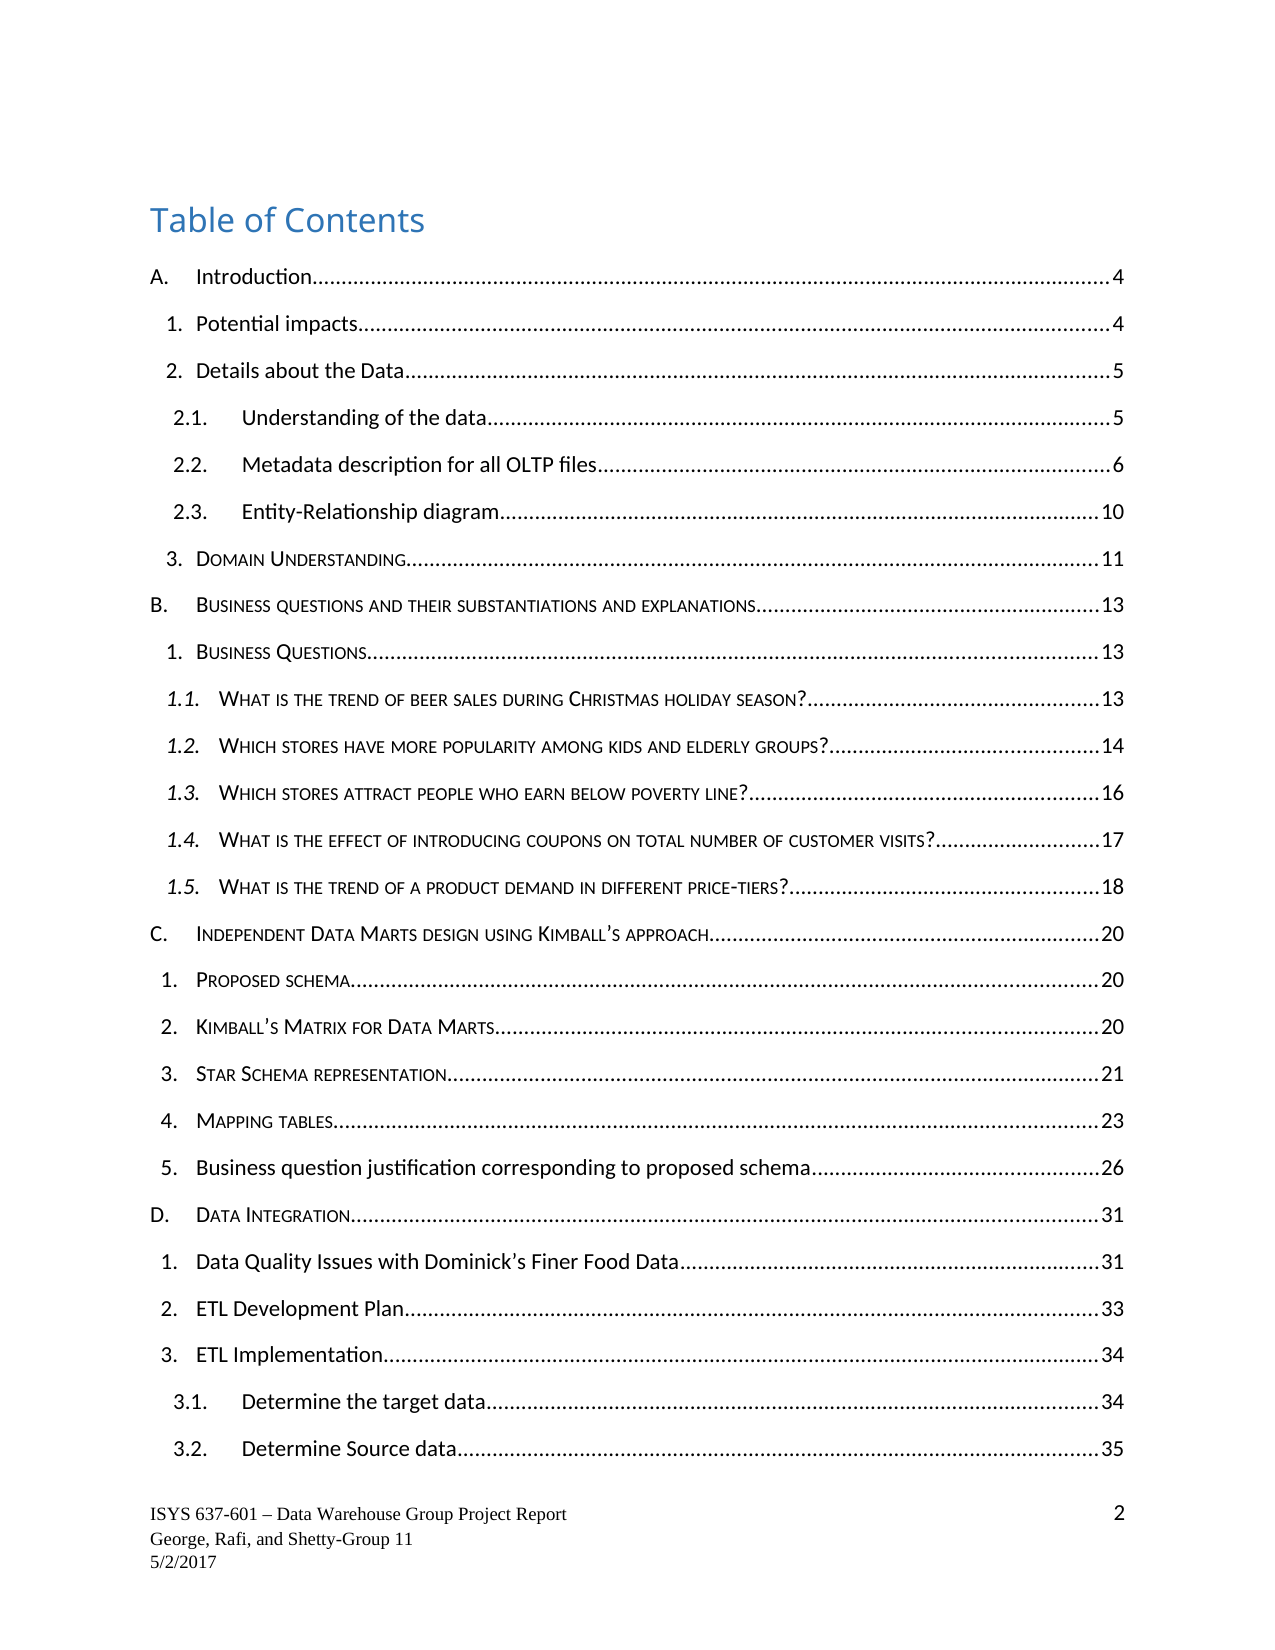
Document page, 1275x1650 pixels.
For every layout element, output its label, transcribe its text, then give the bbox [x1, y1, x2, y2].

text 3.2. Determine Source data 35 [173, 1434, 1125, 1462]
text 2. Kimball’s Matrix for Data Marts 20 [150, 1012, 1125, 1041]
text 2. ETL Development Plan 33 [150, 1294, 1125, 1322]
text 1.4. What is the effect of introducing coupons on total number of customer visits? 17 [150, 825, 1125, 853]
text 1.3. Which stores attract people who earn below poverty line? 16 [150, 778, 1125, 806]
text 1.2. Which stores have more popularity among kids and elderly groups? 14 [150, 731, 1125, 759]
text 3.1. Determine the target data 34 [173, 1387, 1125, 1416]
text 2.2. Metadata description for all OLTP files 6 [173, 450, 1125, 478]
text 1. Potential impacts 4 [150, 309, 1125, 337]
text 4. Mapping tables 23 [150, 1106, 1125, 1134]
text 3. ETL Implementation 34 [150, 1341, 1125, 1369]
text Table of Contents [150, 197, 1125, 242]
text 1. Proposed schema 20 [150, 966, 1125, 994]
text A. Introduction 4 [150, 262, 1125, 291]
text 5. Business question justification corresponding to proposed schema 26 [150, 1153, 1125, 1181]
text D. Data Integration 31 [150, 1200, 1125, 1228]
text 3. Domain Understanding 11 [150, 544, 1125, 572]
text 1.5. What is the trend of a product demand in different price-tiers? 18 [150, 872, 1125, 900]
text B. Business questions and their substantiations and explanations 13 [150, 591, 1125, 619]
text C. Independent Data Marts design using Kimball’s approach 20 [150, 919, 1125, 947]
text 3. Star Schema representation 21 [150, 1059, 1125, 1087]
text 2. Details about the Data 5 [150, 356, 1125, 384]
text 1. Business Questions 13 [150, 637, 1125, 666]
text 1.1. What is the trend of beer sales during Christmas holiday season? 13 [150, 684, 1125, 712]
text 1. Data Quality Issues with Dominick’s Finer Food Data 31 [150, 1247, 1125, 1275]
text 2.1. Understanding of the data 5 [173, 403, 1125, 431]
text 2.3. Entity-Relationship diagram 10 [173, 497, 1125, 525]
